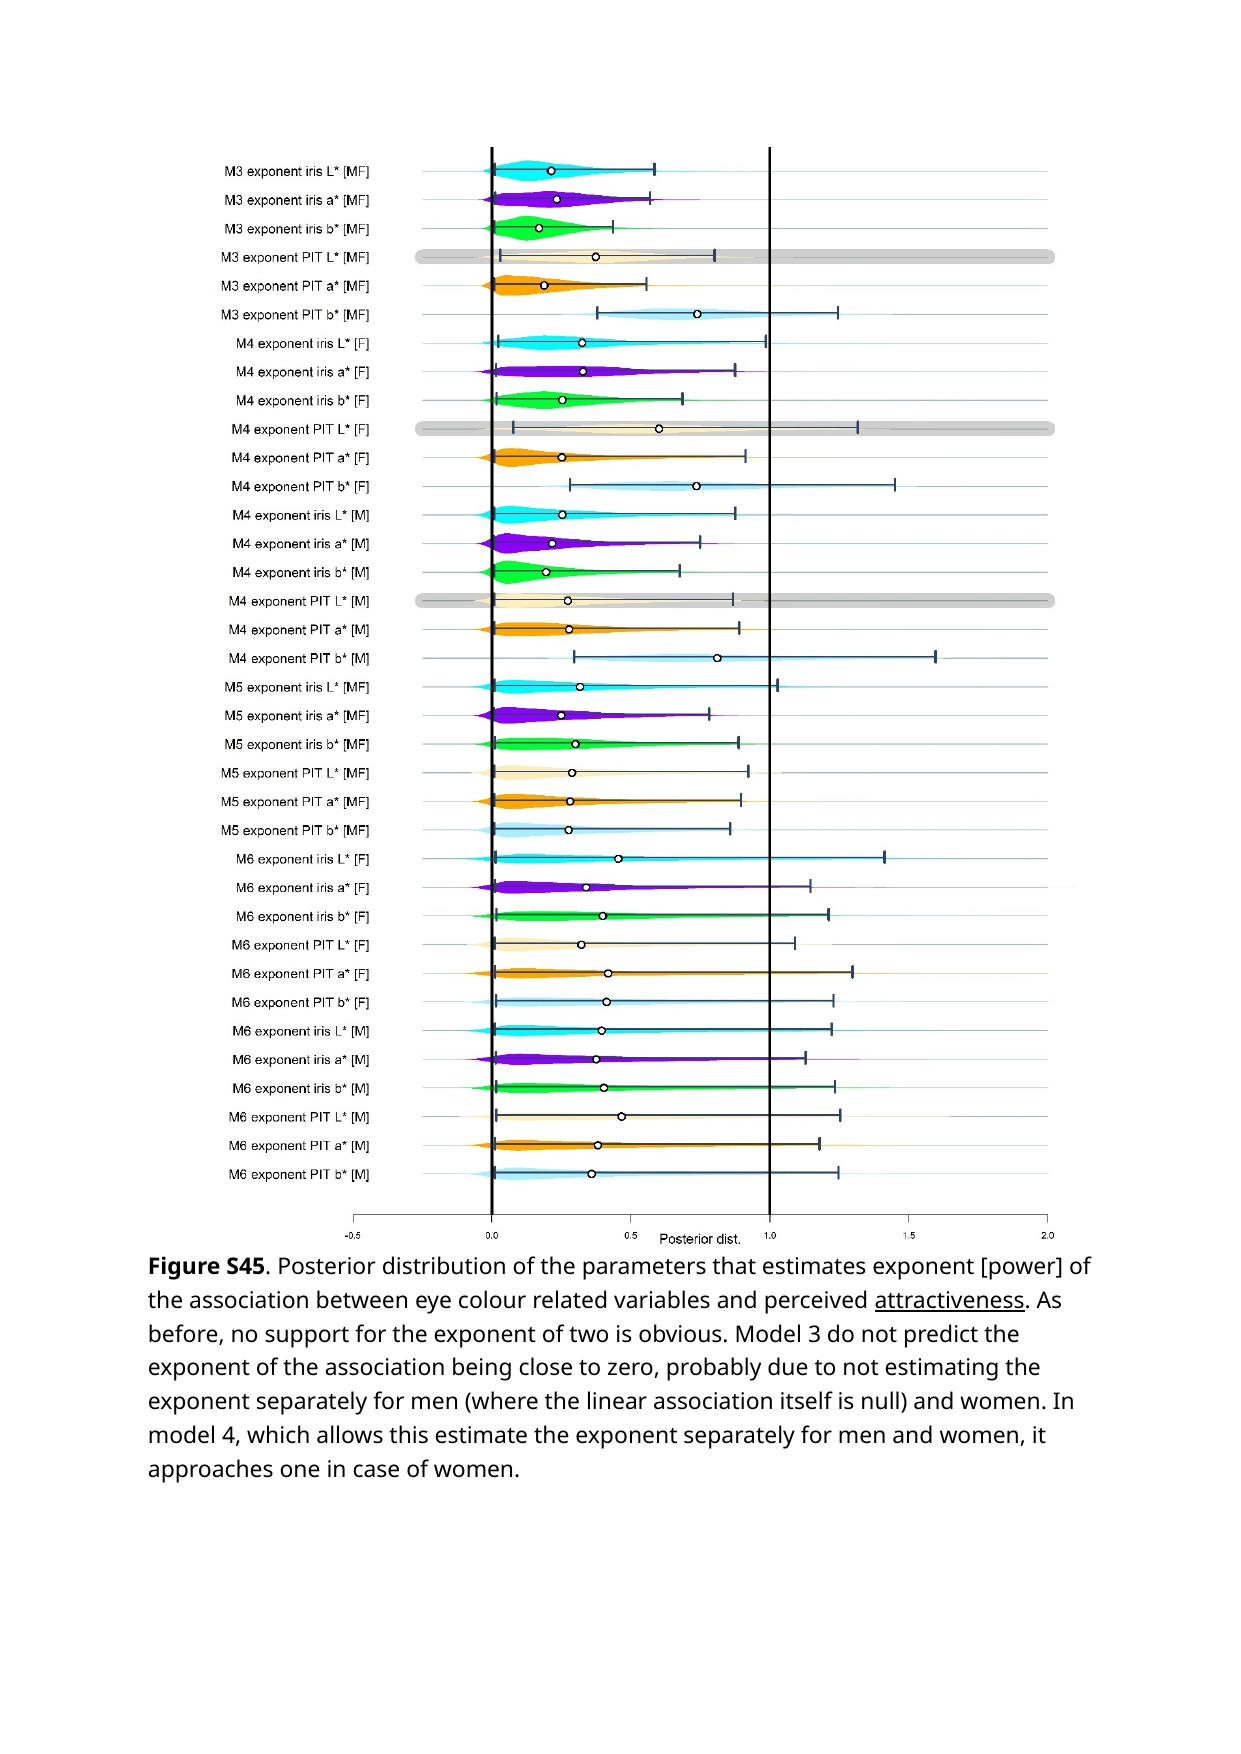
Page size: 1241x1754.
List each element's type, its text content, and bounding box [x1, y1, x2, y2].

text Figure S45. Posterior distribution of the parameters that estimates exponent [power] of the association between eye colour related variables and perceived attractiveness. As before, no support for the exponent of two is obvious. Model 3 do not predict the exponent of the association being close to zero, probably due to not estimating the exponent separately for men (where the linear association itself is null) and women. In model 4, which allows this estimate the exponent separately for men and women, it approaches one in case of women. [148, 1248, 1093, 1484]
picture [147, 147, 1093, 1248]
